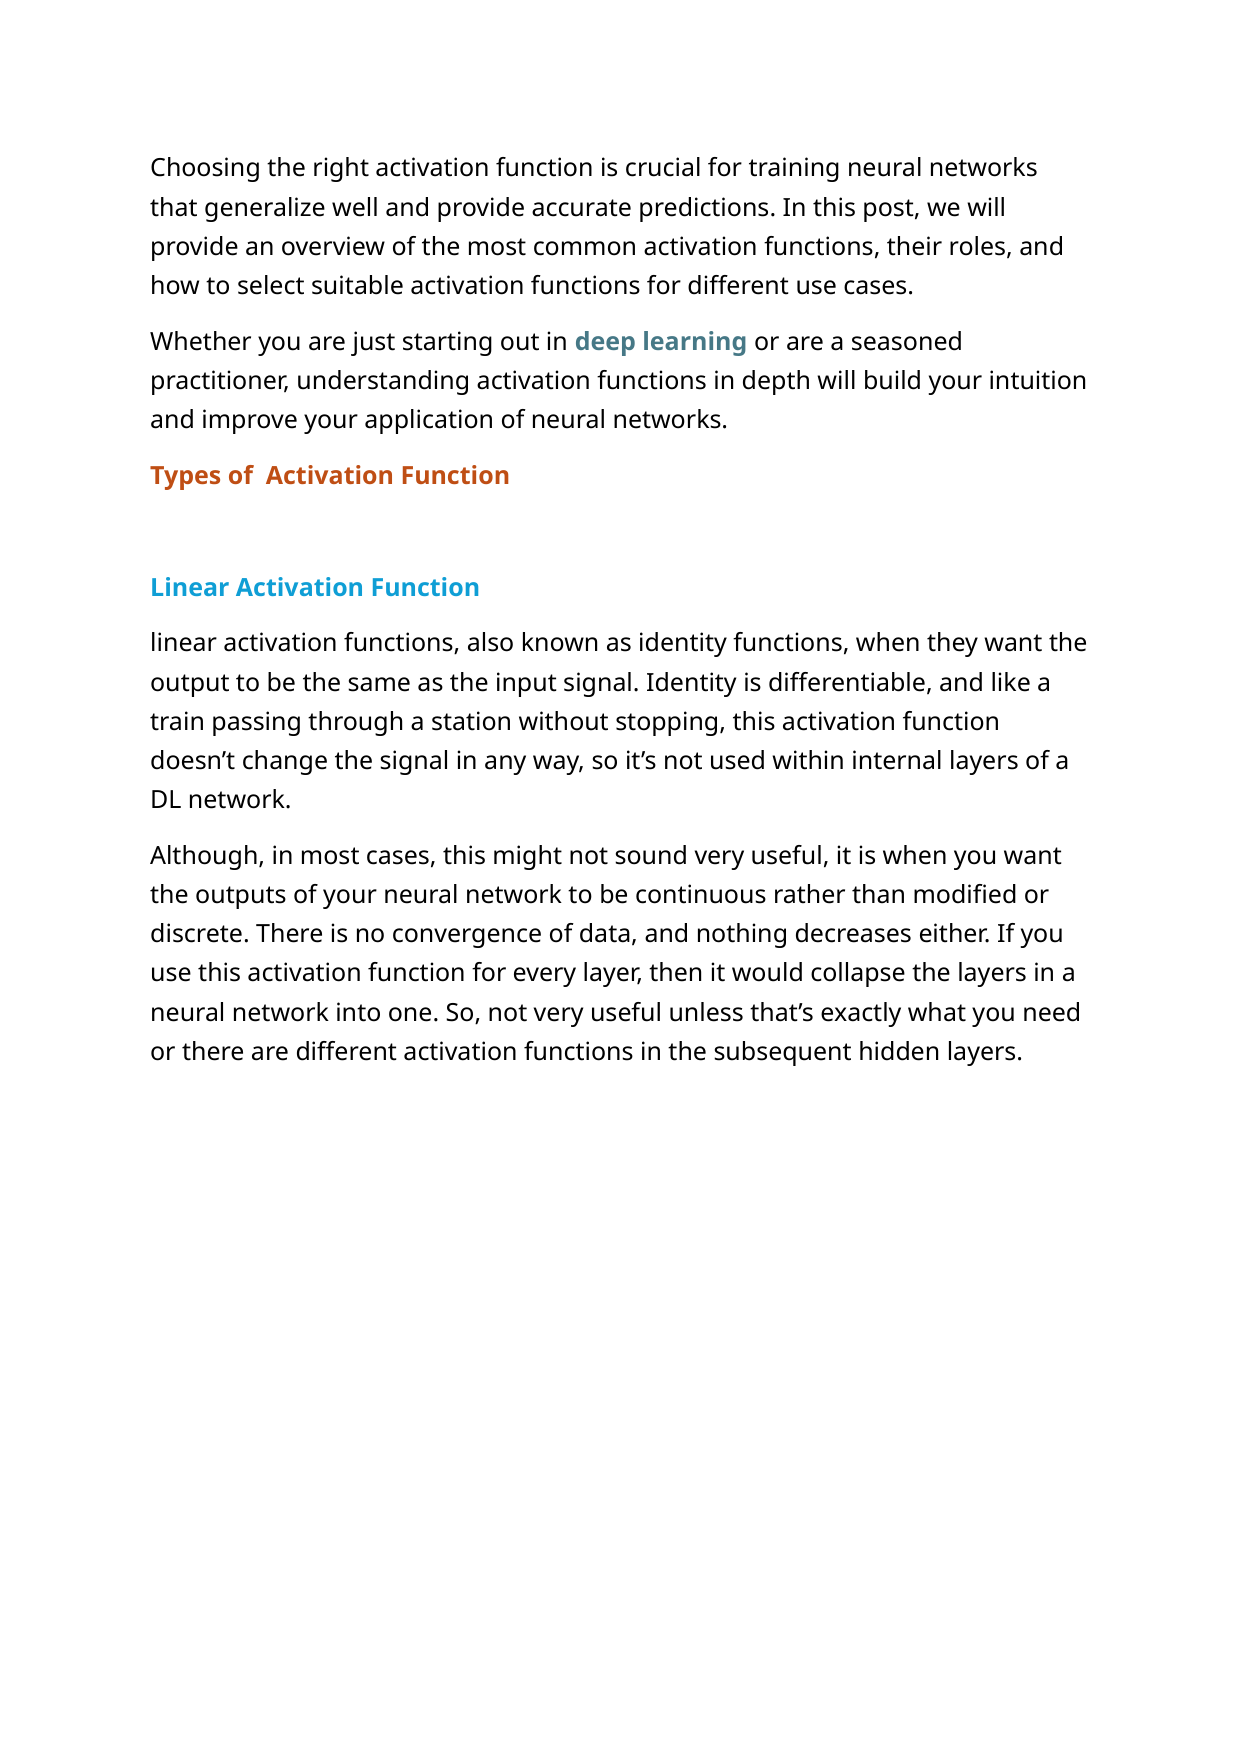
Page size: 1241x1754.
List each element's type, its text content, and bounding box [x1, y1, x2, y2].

text Choosing the right activation function is crucial for training neural networks that generalize well and provide accurate predictions. In this post, we will provide an overview of the most common activation functions, their roles, and how to select suitable activation functions for different use cases. [150, 150, 1090, 302]
text Although, in most cases, this might not sound very useful, it is when you want the outputs of your neural network to be continuous rather than modified or discrete. There is no convergence of data, and nothing decreases either. If you use this activation function for every layer, then it would collapse the layers in a neural network into one. So, not very useful unless that’s exactly what you need or there are different activation functions in the subsequent hidden layers. [150, 837, 1090, 1067]
text Types of Activation Function [150, 457, 1090, 492]
text Linear Activation Function [150, 569, 1090, 603]
text Whether you are just starting out in deep learning or are a seasoned practitioner, understanding activation functions in depth will build your intuition and improve your application of neural networks. [150, 323, 1090, 436]
text linear activation functions, also known as identity functions, when they want the output to be the same as the input signal. Identity is differentiable, and like a train passing through a station without stopping, this activation function doesn’t change the signal in any way, so it’s not used within internal layers of a DL network. [150, 625, 1090, 816]
